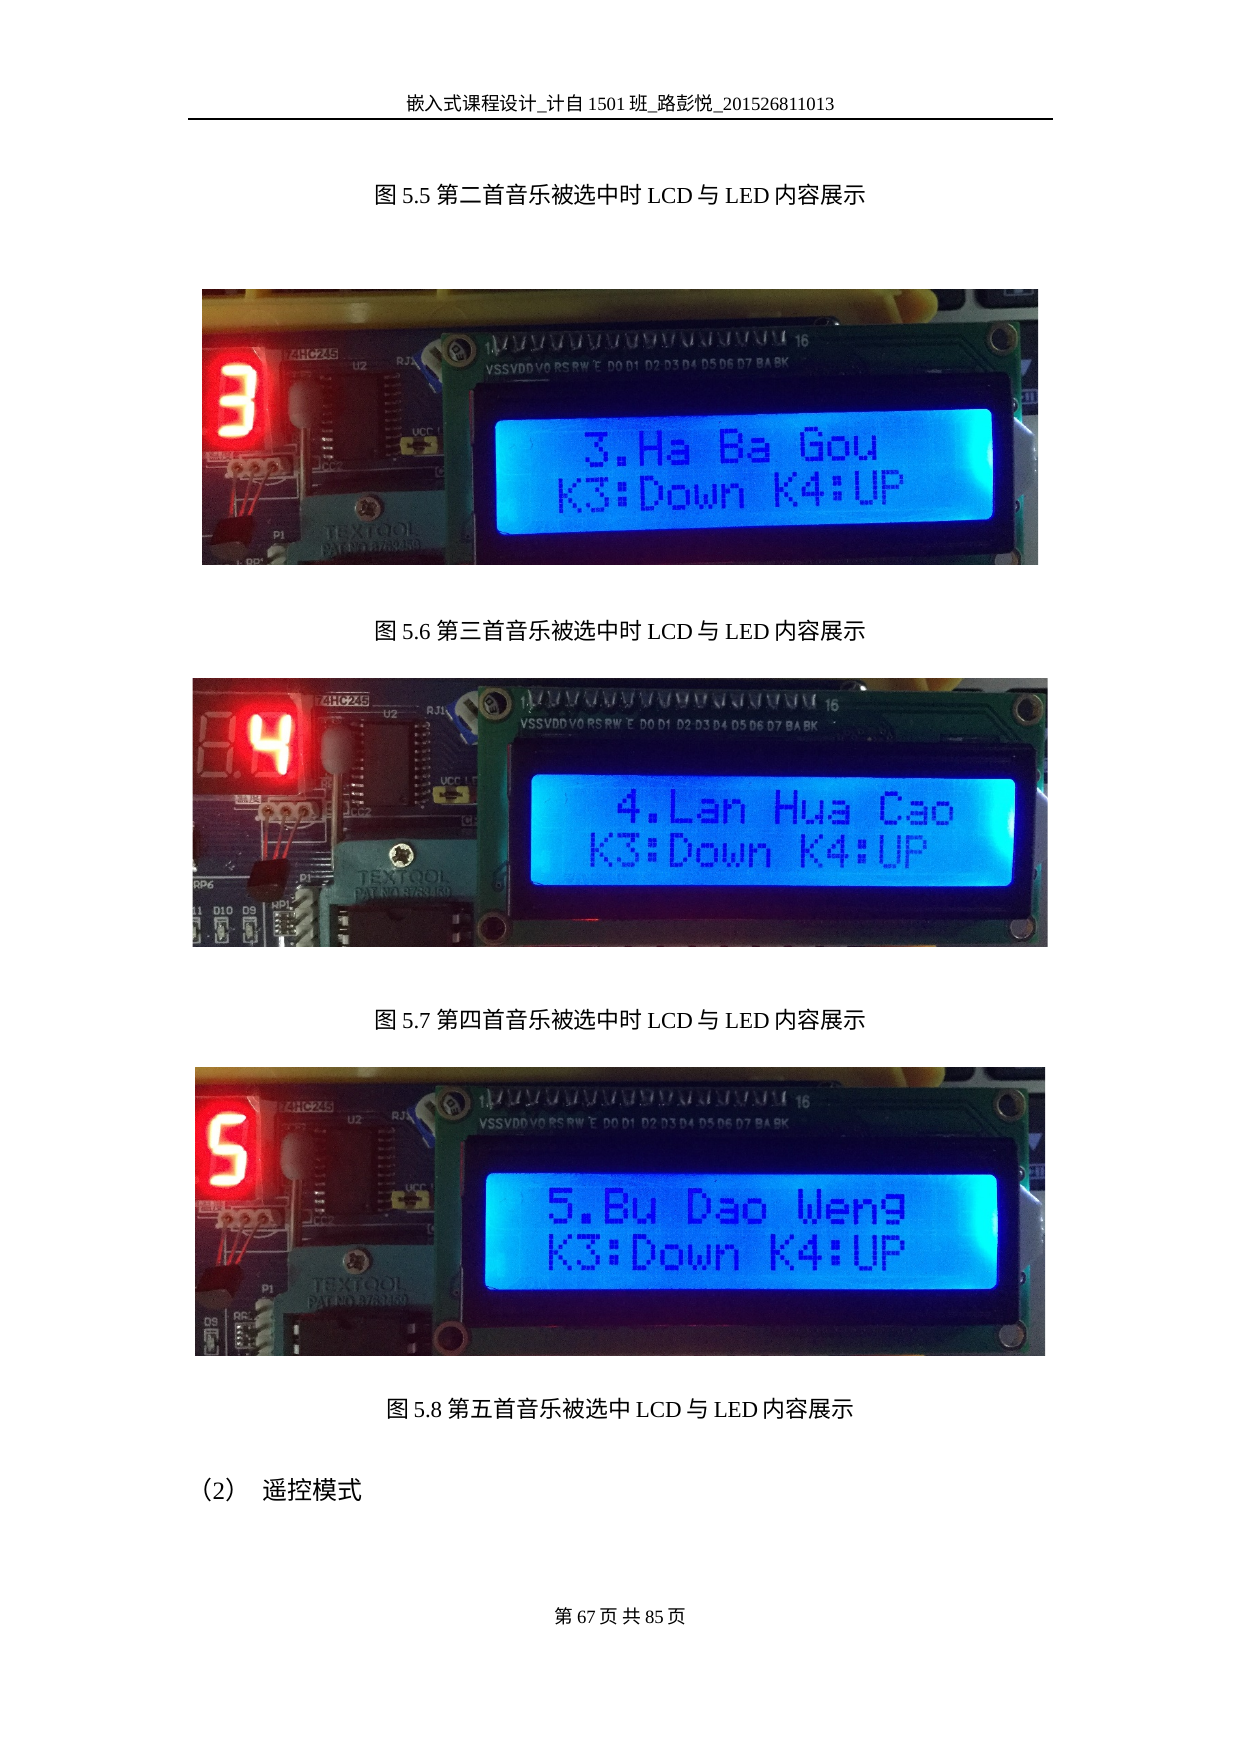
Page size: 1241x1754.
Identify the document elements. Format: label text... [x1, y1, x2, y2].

picture [192, 678, 1048, 947]
picture [202, 289, 1039, 565]
text 图5.8 第五首音乐被选中LCD与LED内容展示 [187, 1375, 1053, 1440]
picture [195, 1067, 1045, 1356]
text 图5.6 第三首音乐被选中时LCD与LED内容展示 [187, 597, 1053, 662]
list 遥控模式 [187, 1456, 1053, 1521]
text 图5.7 第四首音乐被选中时LCD与LED内容展示 [187, 986, 1053, 1051]
text 图5.5 第二首音乐被选中时LCD与LED内容展示 [187, 161, 1053, 226]
